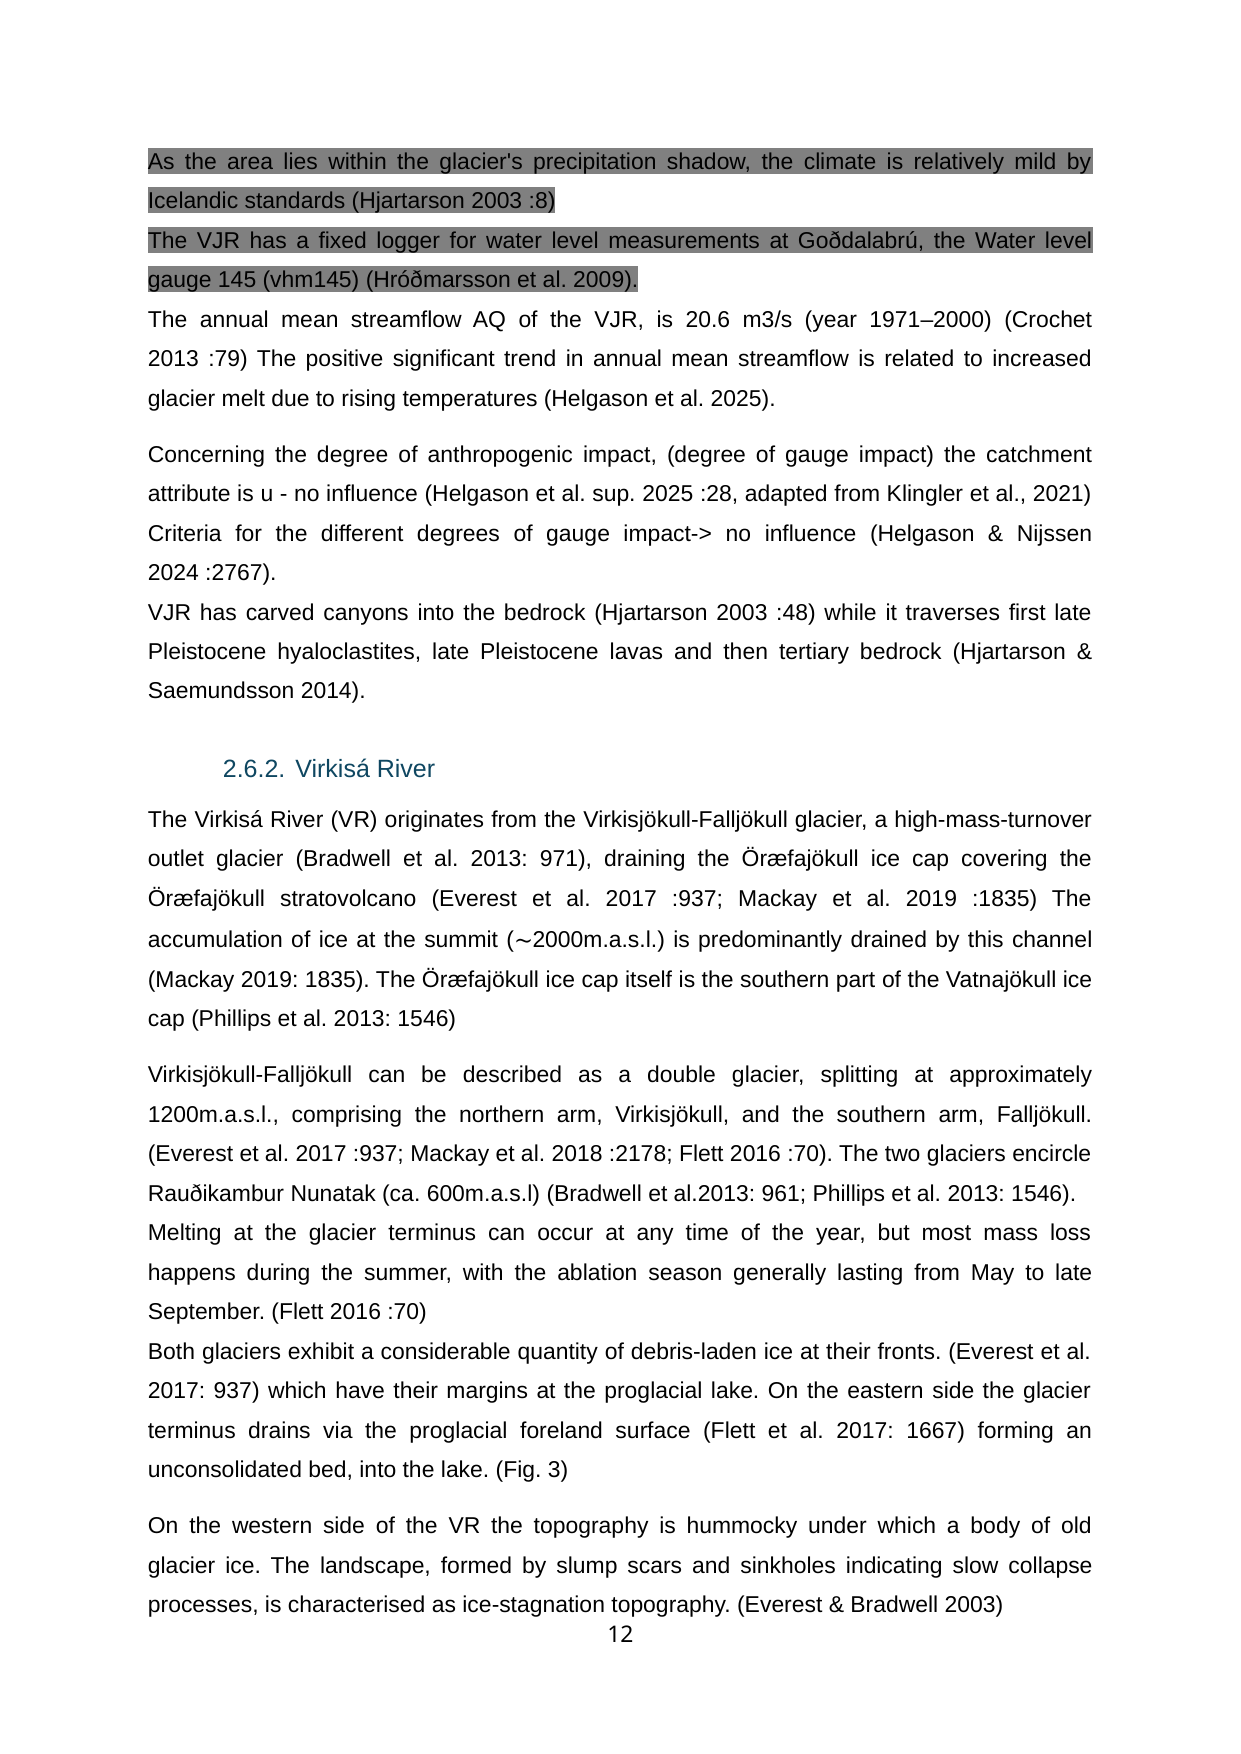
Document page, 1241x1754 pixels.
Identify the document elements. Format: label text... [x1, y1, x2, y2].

text Concerning the degree of anthropogenic impact, (degree of gauge impact) the catchment attribute is u - no influence (Helgason et al. sup. 2025 :28, adapted from Klingler et al., 2021) Criteria for the different degrees of gauge impact-> no influence (Helgason & Nijssen 2024 :2767). [148, 441, 1093, 585]
text Both glaciers exhibit a considerable quantity of debris-laden ice at their fronts. (Everest et al. 2017: 937) which have their margins at the proglacial lake. On the eastern side the glacier terminus drains via the proglacial foreland surface (Flett et al. 2017: 1667) forming an unconsolidated bed, into the lake. (Fig. 3) [148, 1338, 1093, 1482]
text The VJR has a fixed logger for water level measurements at Goðdalabrú, the Water level gauge 145 (vhm145) (Hróðmarsson et al. 2009). [148, 253, 1093, 292]
text Virkisjökull-Falljökull can be described as a double glacier, splitting at approximately 1200m.a.s.l., comprising the northern arm, Virkisjökull, and the southern arm, Falljökull. (Everest et al. 2017 :937; Mackay et al. 2018 :2178; Flett 2016 :70). The two glaciers encircle Rauðikambur Nunatak (ca. 600m.a.s.l) (Bradwell et al.2013: 961; Phillips et al. 2013: 1546). [148, 1061, 1093, 1206]
text The annual mean streamflow AQ of the VJR, is 20.6 m3/s (year 1971–2000) (Crochet 2013 :79) The positive significant trend in annual mean streamflow is related to increased glacier melt due to rising temperatures (Helgason et al. 2025). [148, 306, 1093, 411]
text VJR has carved canyons into the bedrock (Hjartarson 2003 :48) while it traverses first late Pleistocene hyaloclastites, late Pleistocene lavas and then tertiary bedrock (Hjartarson & Saemundsson 2014). [148, 598, 1093, 704]
text As the area lies within the glacier's precipitation shadow, the climate is relatively mild by Icelandic standards (Hjartarson 2003 :8) [148, 174, 1093, 213]
text The Virkisá River (VR) originates from the Virkisjökull-Falljökull glacier, a high-mass-turnover outlet glacier (Bradwell et al. 2013: 971), draining the Öræfajökull ice cap covering the Öræfajökull stratovolcano (Everest et al. 2017 :937; Mackay et al. 2019 :1835) The accumulation of ice at the summit (∼2000m.a.s.l.) is predominantly drained by this channel (Mackay 2019: 1835). The Öræfajökull ice cap itself is the southern part of the Vatnajökull ice cap (Phillips et al. 2013: 1546) [148, 806, 1093, 1032]
text On the western side of the VR the topography is hummocky under which a body of old glacier ice. The landscape, formed by slump scars and sinkholes indicating slow collapse processes, is characterised as ice-stagnation topography. (Everest & Bradwell 2003) [148, 1512, 1093, 1618]
subtitle Virkisá River [223, 754, 1093, 783]
text Melting at the glacier terminus can occur at any time of the year, but most mass loss happens during the summer, with the ablation season generally lasting from May to late September. (Flett 2016 :70) [148, 1219, 1093, 1324]
